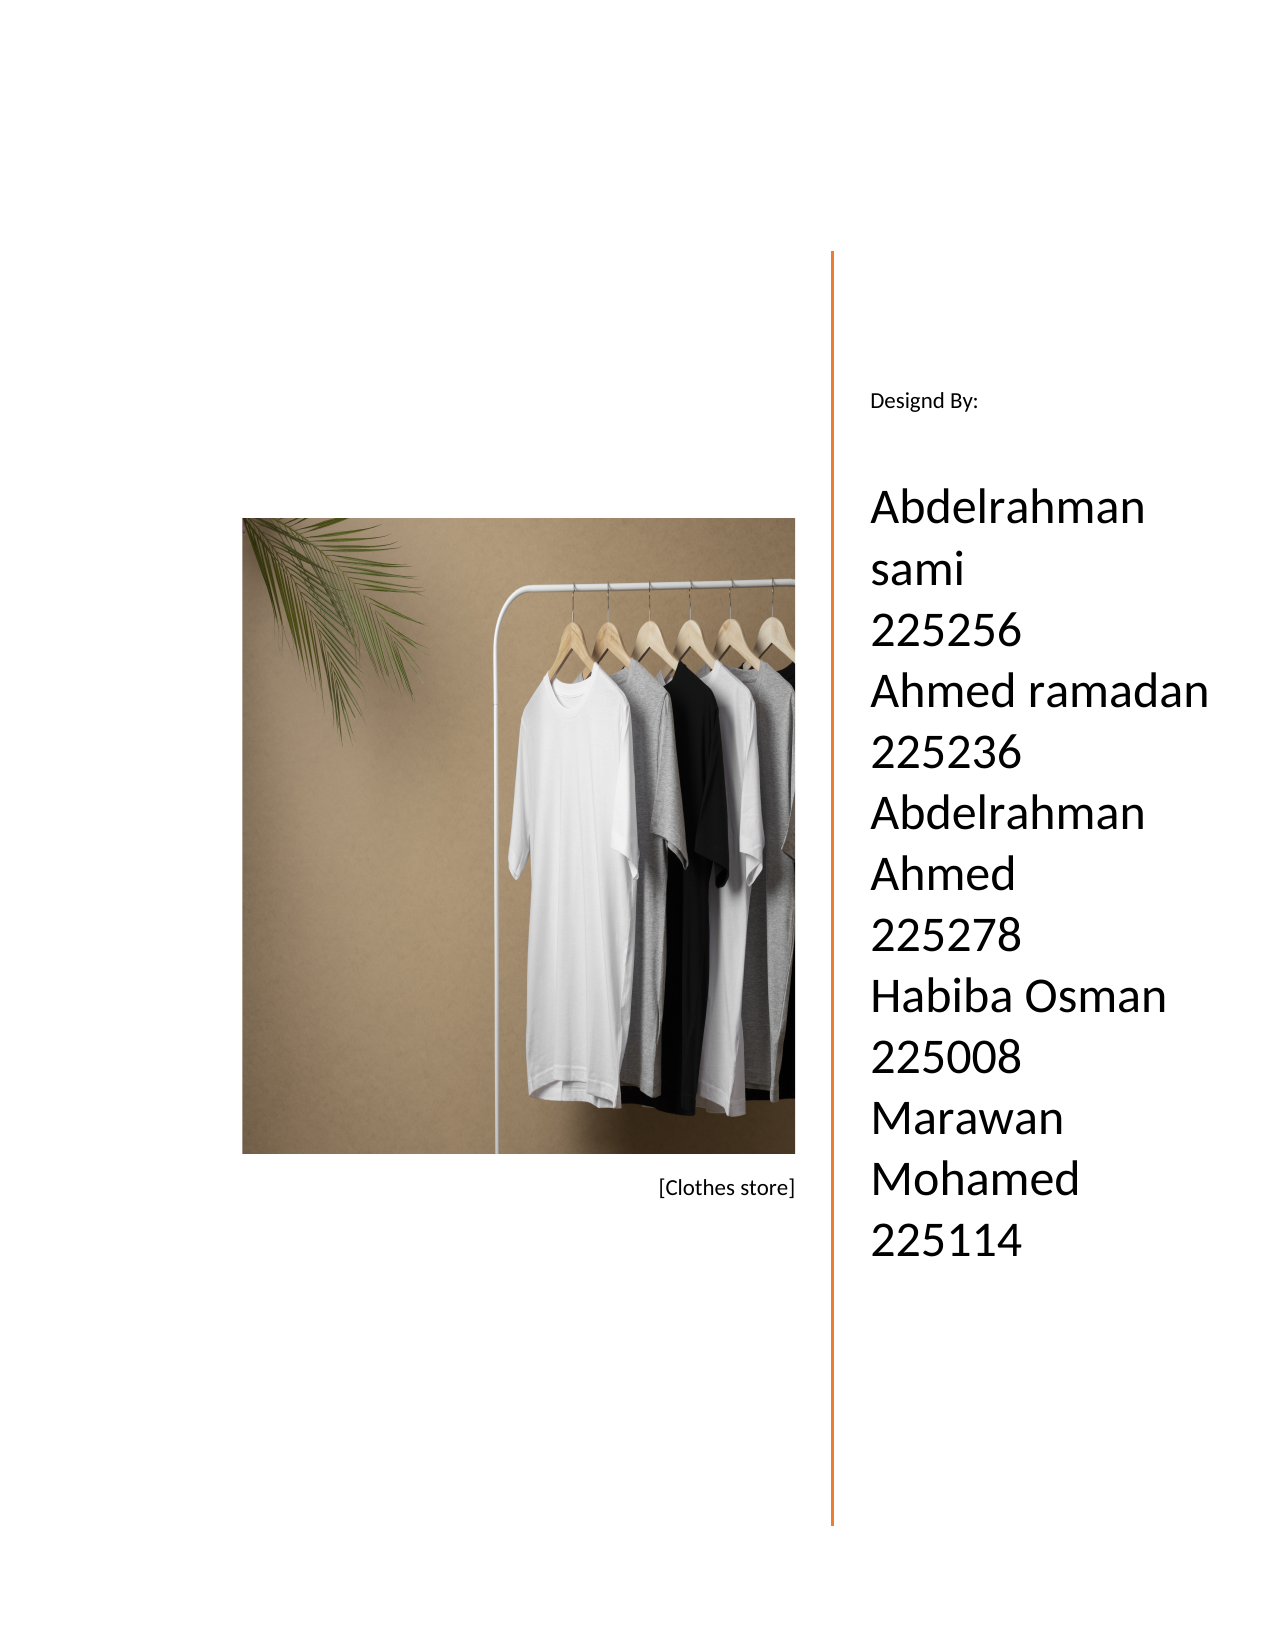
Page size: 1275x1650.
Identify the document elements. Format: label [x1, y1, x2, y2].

picture [242, 518, 796, 1154]
